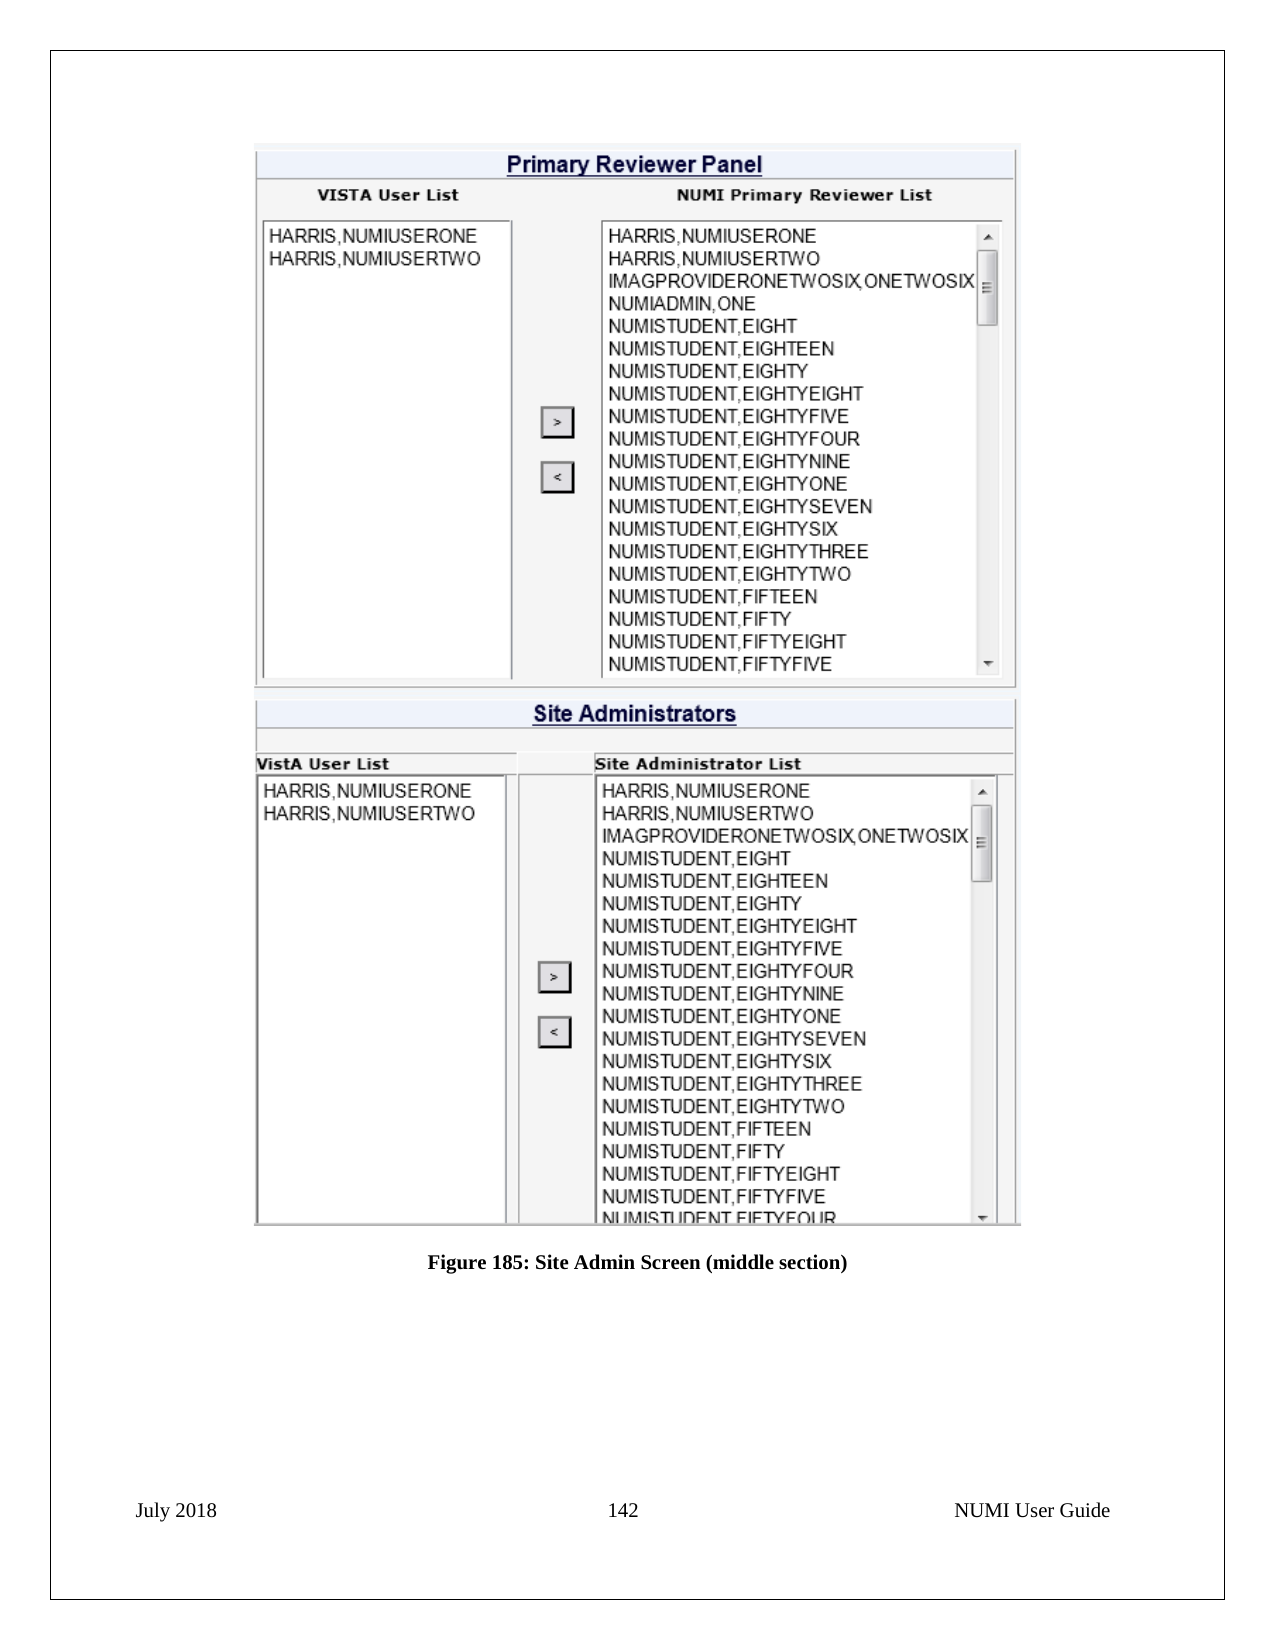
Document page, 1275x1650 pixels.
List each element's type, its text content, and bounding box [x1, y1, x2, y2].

text Figure 185: Site Admin Screen (middle section) [135, 1250, 1139, 1274]
picture [253, 143, 1022, 1226]
